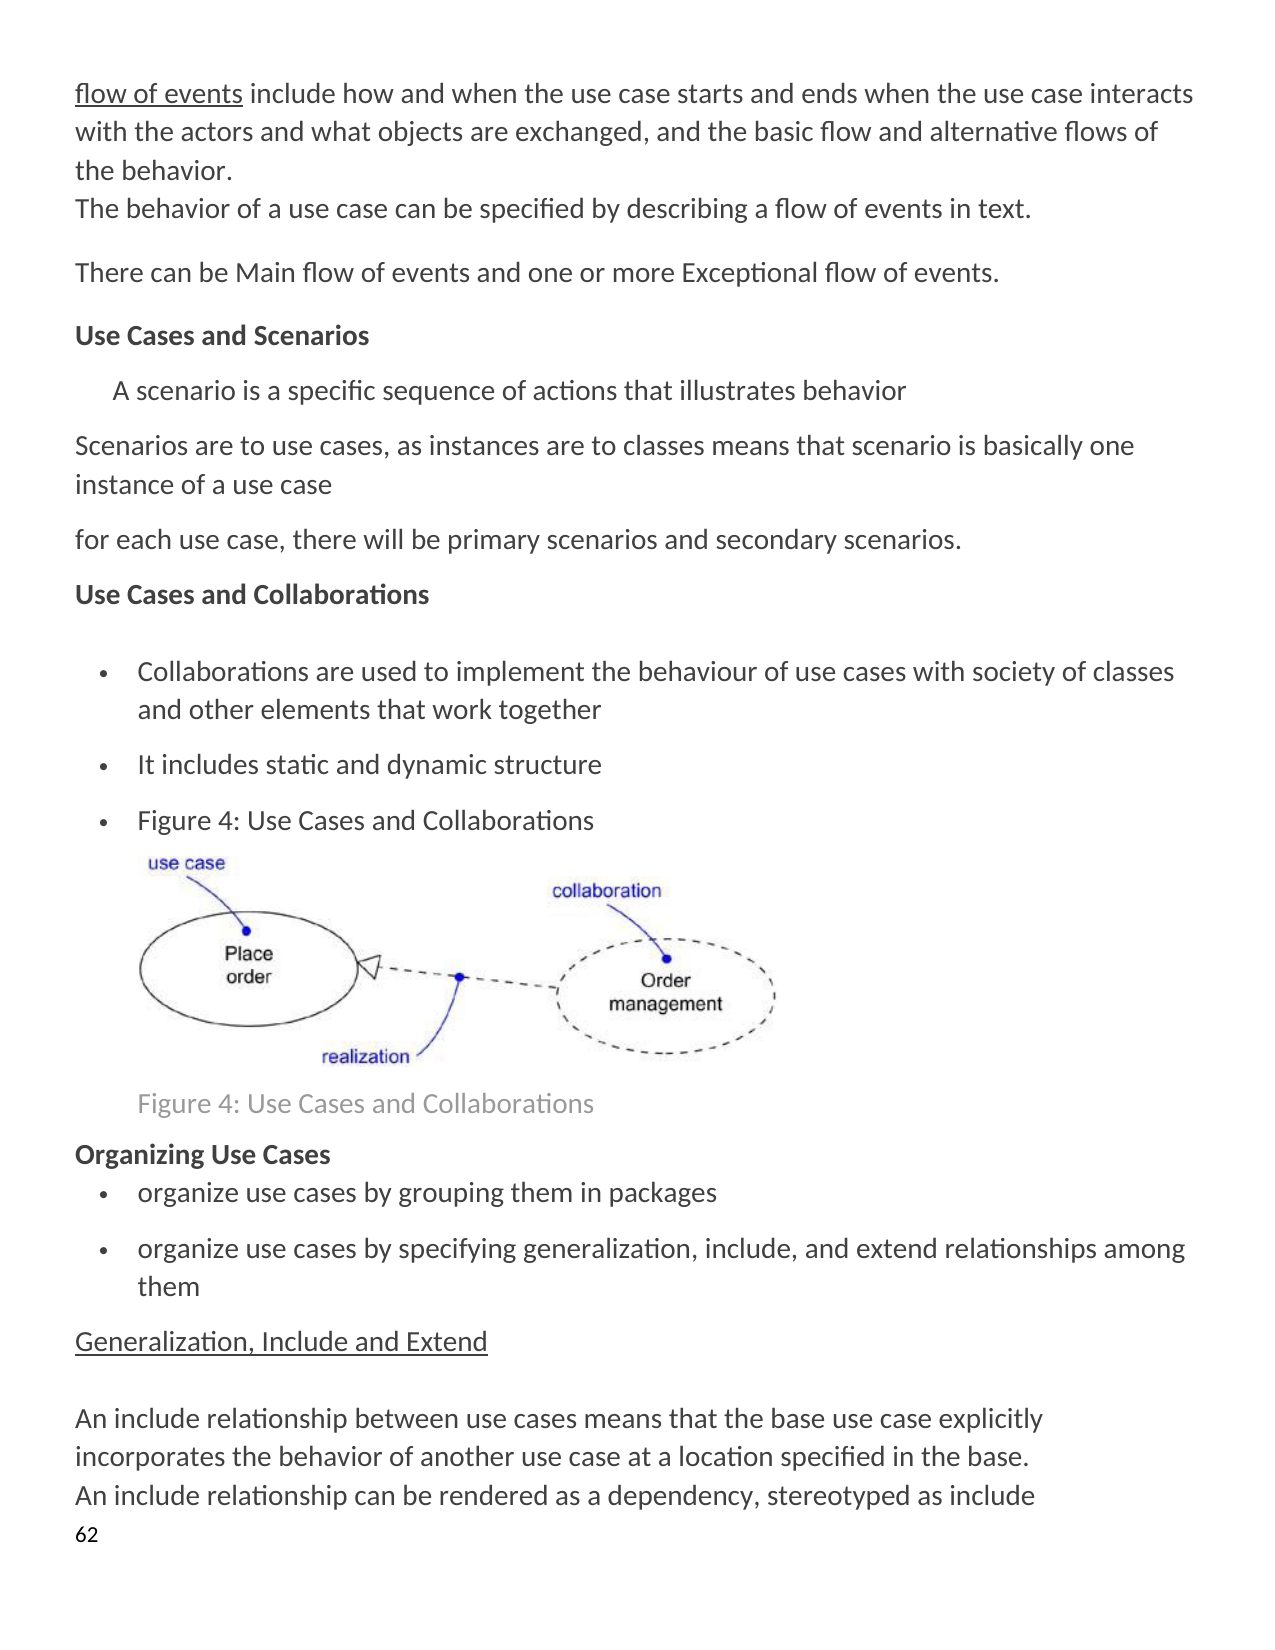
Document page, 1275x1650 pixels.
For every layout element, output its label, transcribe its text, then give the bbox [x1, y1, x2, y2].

list Figure 4: Use Cases and Collaborations [100, 802, 1200, 837]
text for each use case, there will be primary scenarios and secondary scenarios. [75, 521, 1200, 557]
text An include relationship can be rendered as a dependency, stereotyped as include [75, 1477, 1200, 1513]
text Generalization, Include and Extend [75, 1323, 1200, 1359]
text flow of events include how and when the use case starts and ends when the use case interacts with the actors and what objects are exchanged, and the basic flow and alternative flows of the behavior. [75, 75, 1200, 187]
list It includes static and dynamic structure [100, 746, 1200, 782]
text Use Cases and Scenarios [75, 317, 1200, 353]
text Scenarios are to use cases, as instances are to classes means that scenario is basically one instance of a use case [75, 427, 1200, 501]
list organize use cases by grouping them in packages [100, 1174, 1200, 1210]
picture [137, 856, 778, 1067]
list organize use cases by specifying generalization, include, and extend relationships among them [100, 1230, 1200, 1304]
text There can be Main flow of events and one or more Exceptional flow of events. [75, 254, 1200, 289]
text The behavior of a use case can be specified by describing a flow of events in text. [75, 190, 1200, 226]
text Use Cases and Collaborations [75, 576, 1200, 612]
text Organizing Use Cases [75, 1136, 1200, 1172]
list Collaborations are used to implement the behaviour of use cases with society of classes and other elements that work together [100, 653, 1200, 727]
text An include relationship between use cases means that the base use case explicitly incorporates the behavior of another use case at a location specified in the base. [75, 1400, 1200, 1474]
text Figure 4: Use Cases and Collaborations [137, 1086, 1200, 1121]
text A scenario is a specific sequence of actions that illustrates behavior [112, 372, 1200, 408]
